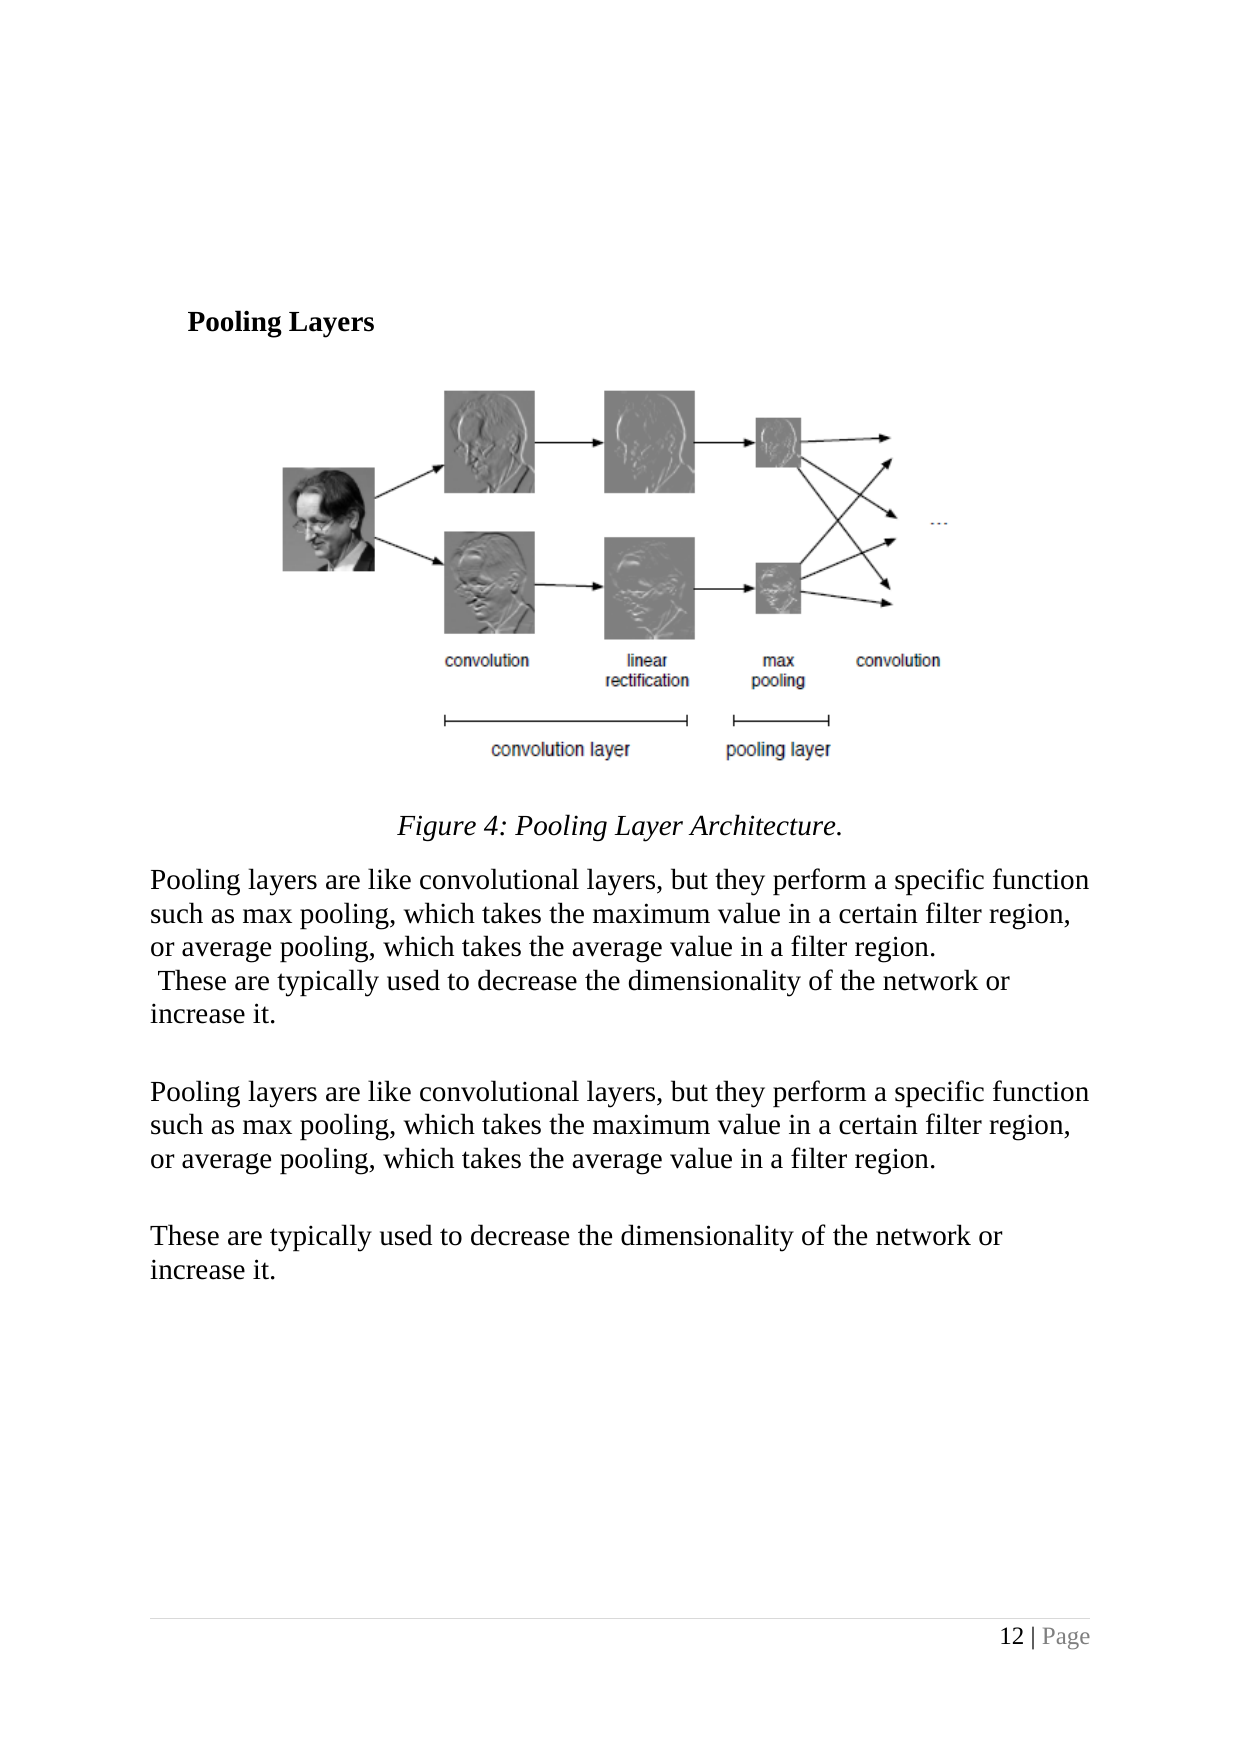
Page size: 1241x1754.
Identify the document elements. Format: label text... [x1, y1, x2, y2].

text Pooling Layers [187, 304, 1090, 338]
text These are typically used to decrease the dimensionality of the network or increase it. [276, 963, 1090, 1030]
text Pooling layers are like convolutional layers, but they perform a specific function such as max pooling, which takes the maximum value in a certain filter region, or average pooling, which takes the average value in a filter region. [150, 896, 1090, 963]
text Figure 4: Pooling Layer Architecture. [150, 808, 1090, 842]
text Pooling layers are like convolutional layers, but they perform a specific function such as max pooling, which takes the maximum value in a certain filter region, or average pooling, which takes the average value in a filter region. [150, 1107, 1090, 1174]
picture [273, 381, 967, 779]
text These are typically used to decrease the dimensionality of the network or increase it. [276, 1218, 1090, 1285]
